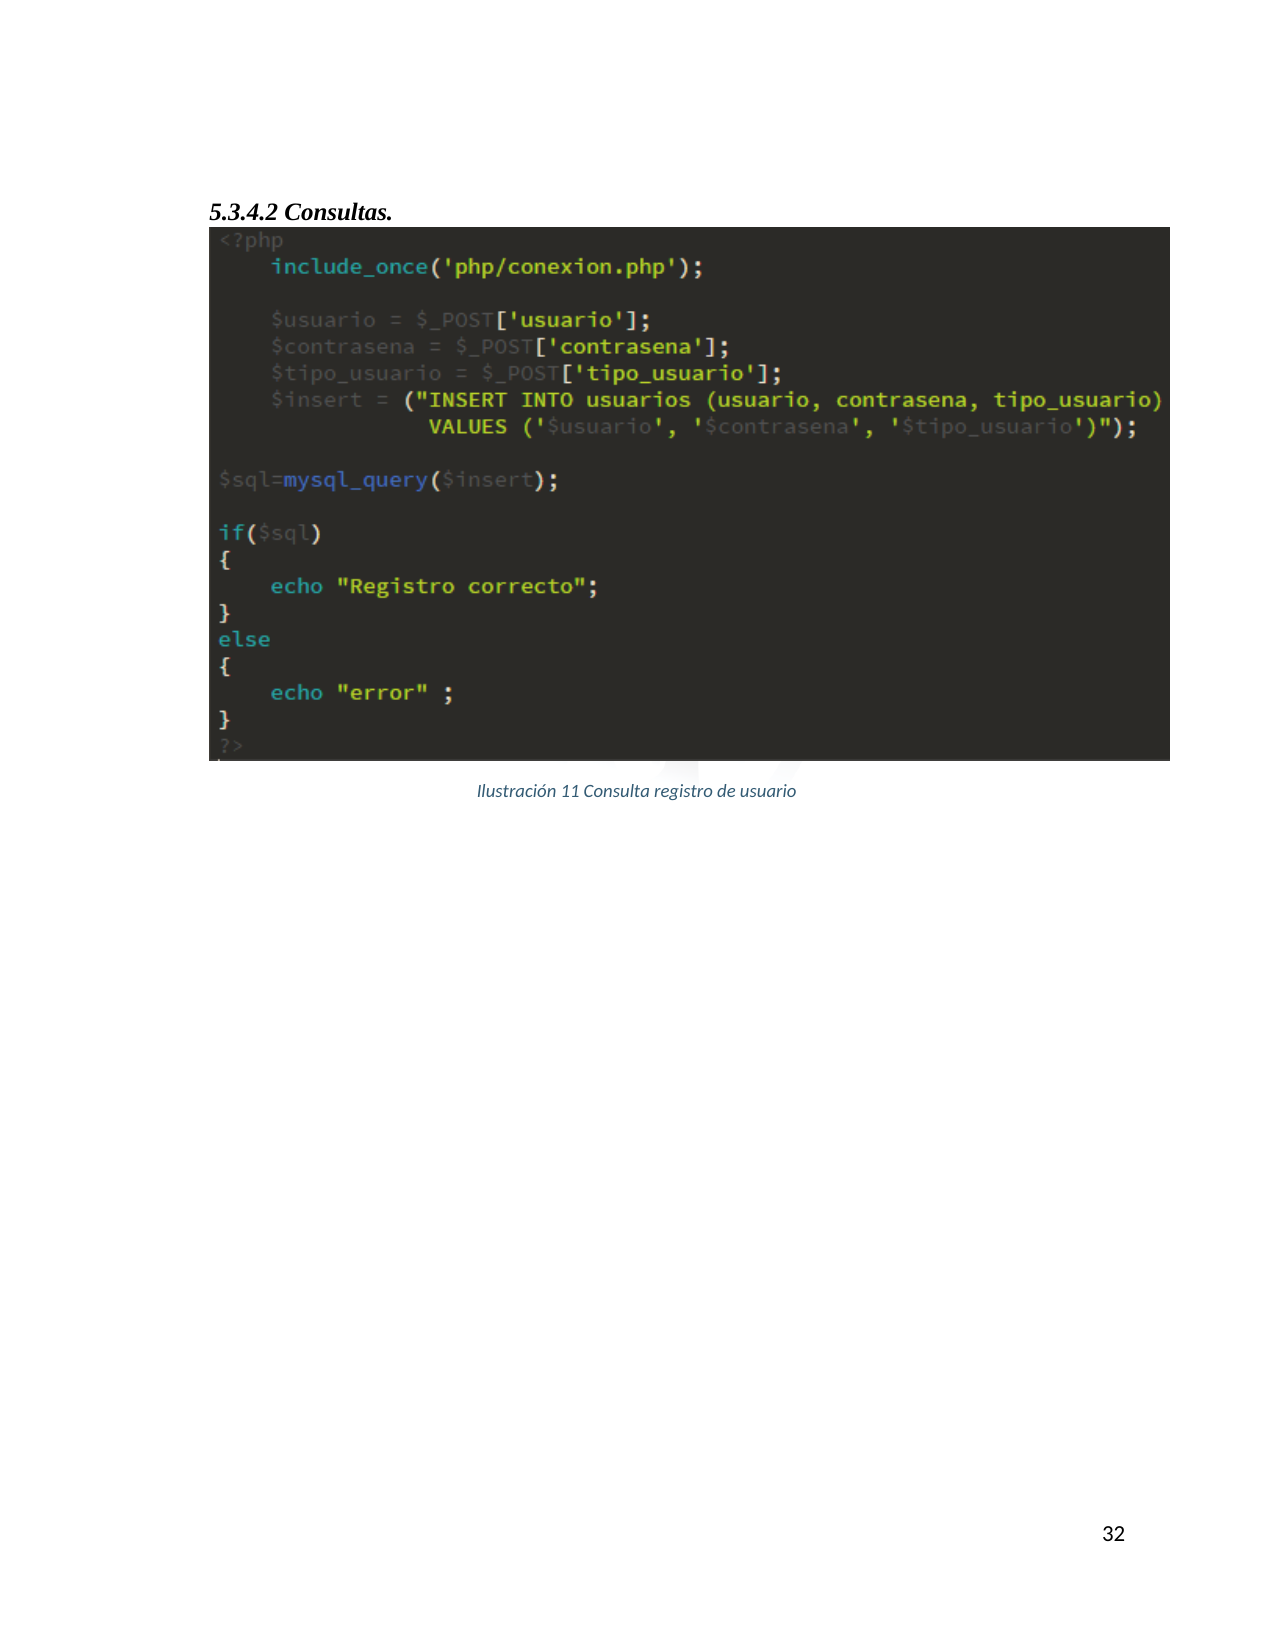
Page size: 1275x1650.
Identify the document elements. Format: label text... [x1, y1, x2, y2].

text Ilustración 11 Consulta registro de usuario [150, 780, 1125, 803]
list Consultas. [209, 197, 1125, 226]
